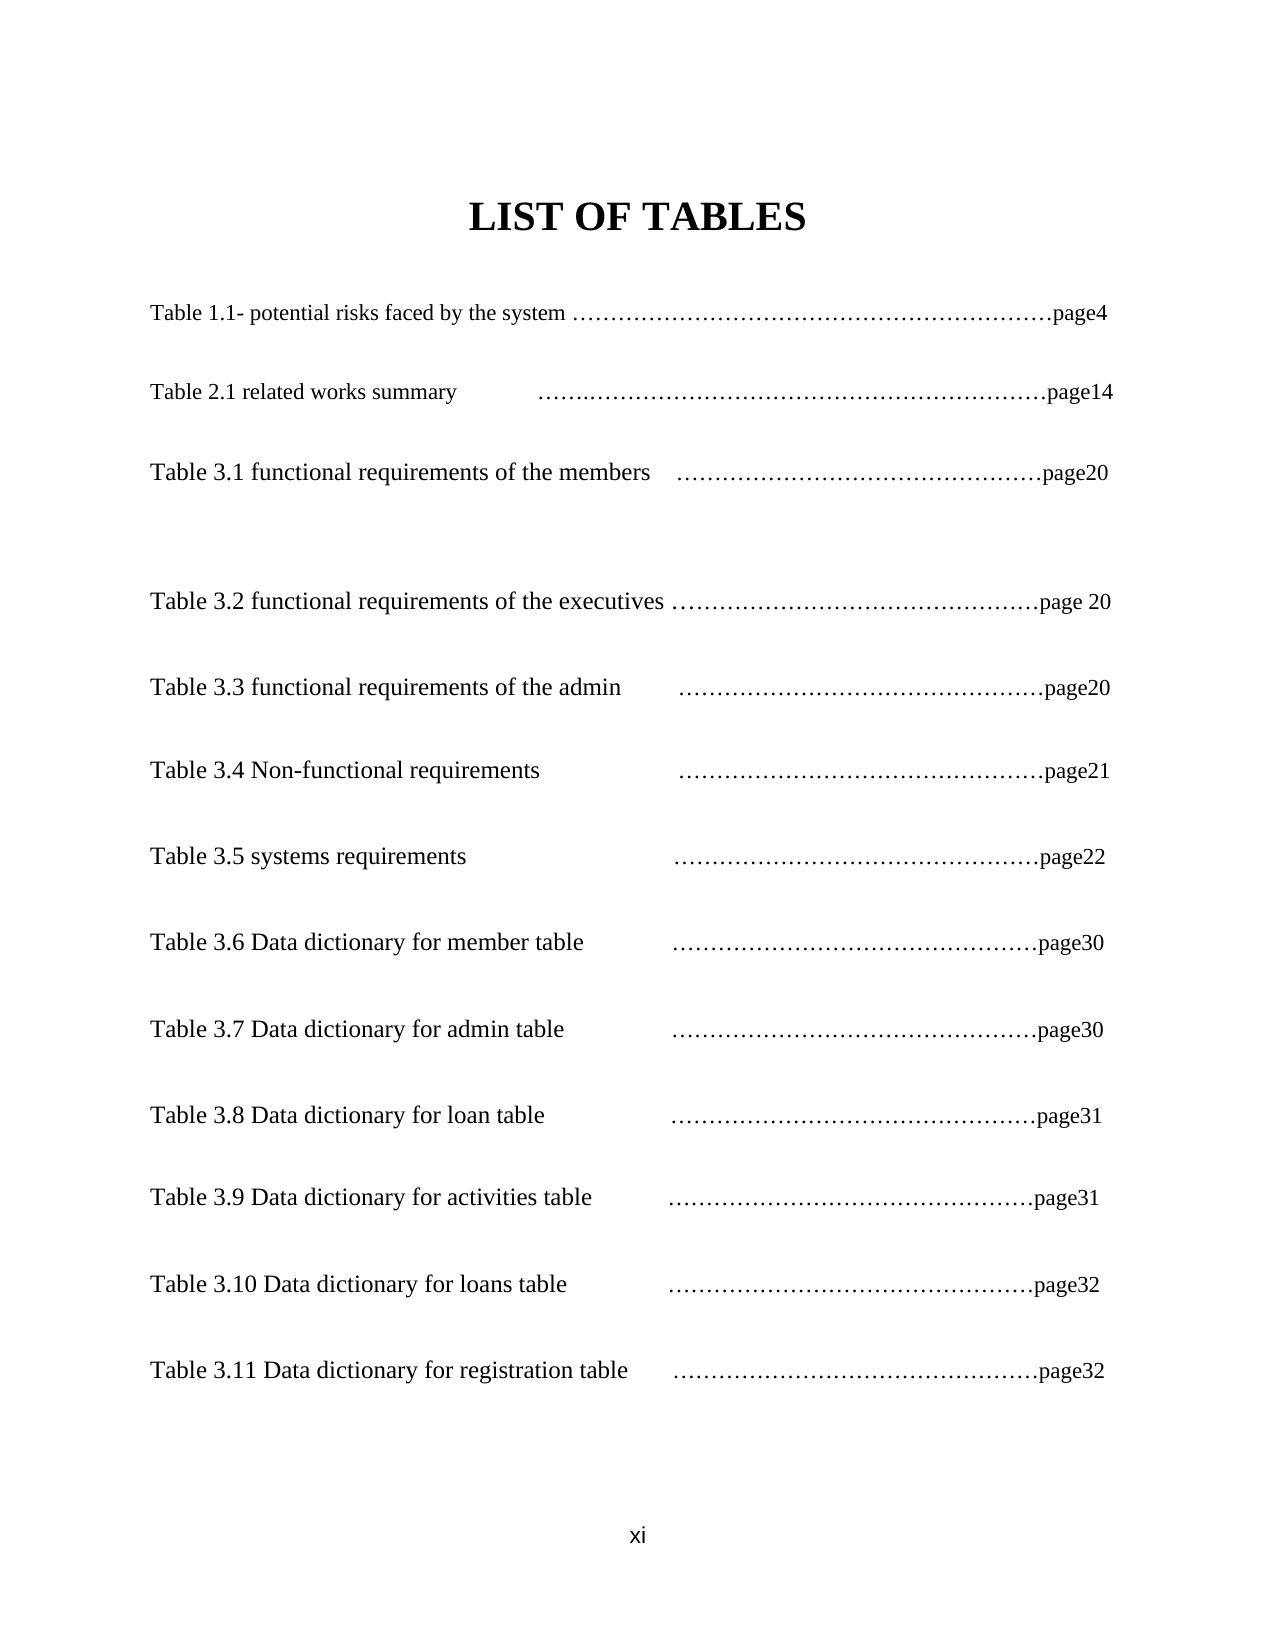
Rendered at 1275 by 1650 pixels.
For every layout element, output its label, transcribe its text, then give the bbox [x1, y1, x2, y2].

text Table 3.4 Non-functional requirements …………………………………………page21 [150, 755, 1125, 784]
text Table 3.3 functional requirements of the admin …………………………………………page20 [150, 672, 1125, 701]
text Table 3.7 Data dictionary for admin table …………………………………………page30 [150, 1014, 1125, 1042]
text Table 3.6 Data dictionary for member table …………………………………………page30 [150, 927, 1125, 956]
text Table 1.1- potential risks faced by the system ………………………………………………………page4 [150, 299, 1125, 325]
text Table 3.9 Data dictionary for activities table …………………………………………page31 [150, 1182, 1125, 1211]
text Table 3.1 functional requirements of the members …………………………………………page20 [150, 457, 1125, 485]
text Table 3.11 Data dictionary for registration table …………………………………………page32 [150, 1355, 1125, 1384]
text Table 3.2 functional requirements of the executives …………………………………………page 20 [150, 586, 1125, 615]
text Table 3.5 systems requirements …………………………………………page22 [150, 841, 1125, 870]
text Table 3.10 Data dictionary for loans table …………………………………………page32 [150, 1269, 1125, 1297]
subtitle LIST OF TABLES [150, 192, 1125, 239]
text Table 2.1 related works summary …….……………………………………………………page14 [150, 378, 1125, 404]
text Table 3.8 Data dictionary for loan table …………………………………………page31 [150, 1100, 1125, 1129]
